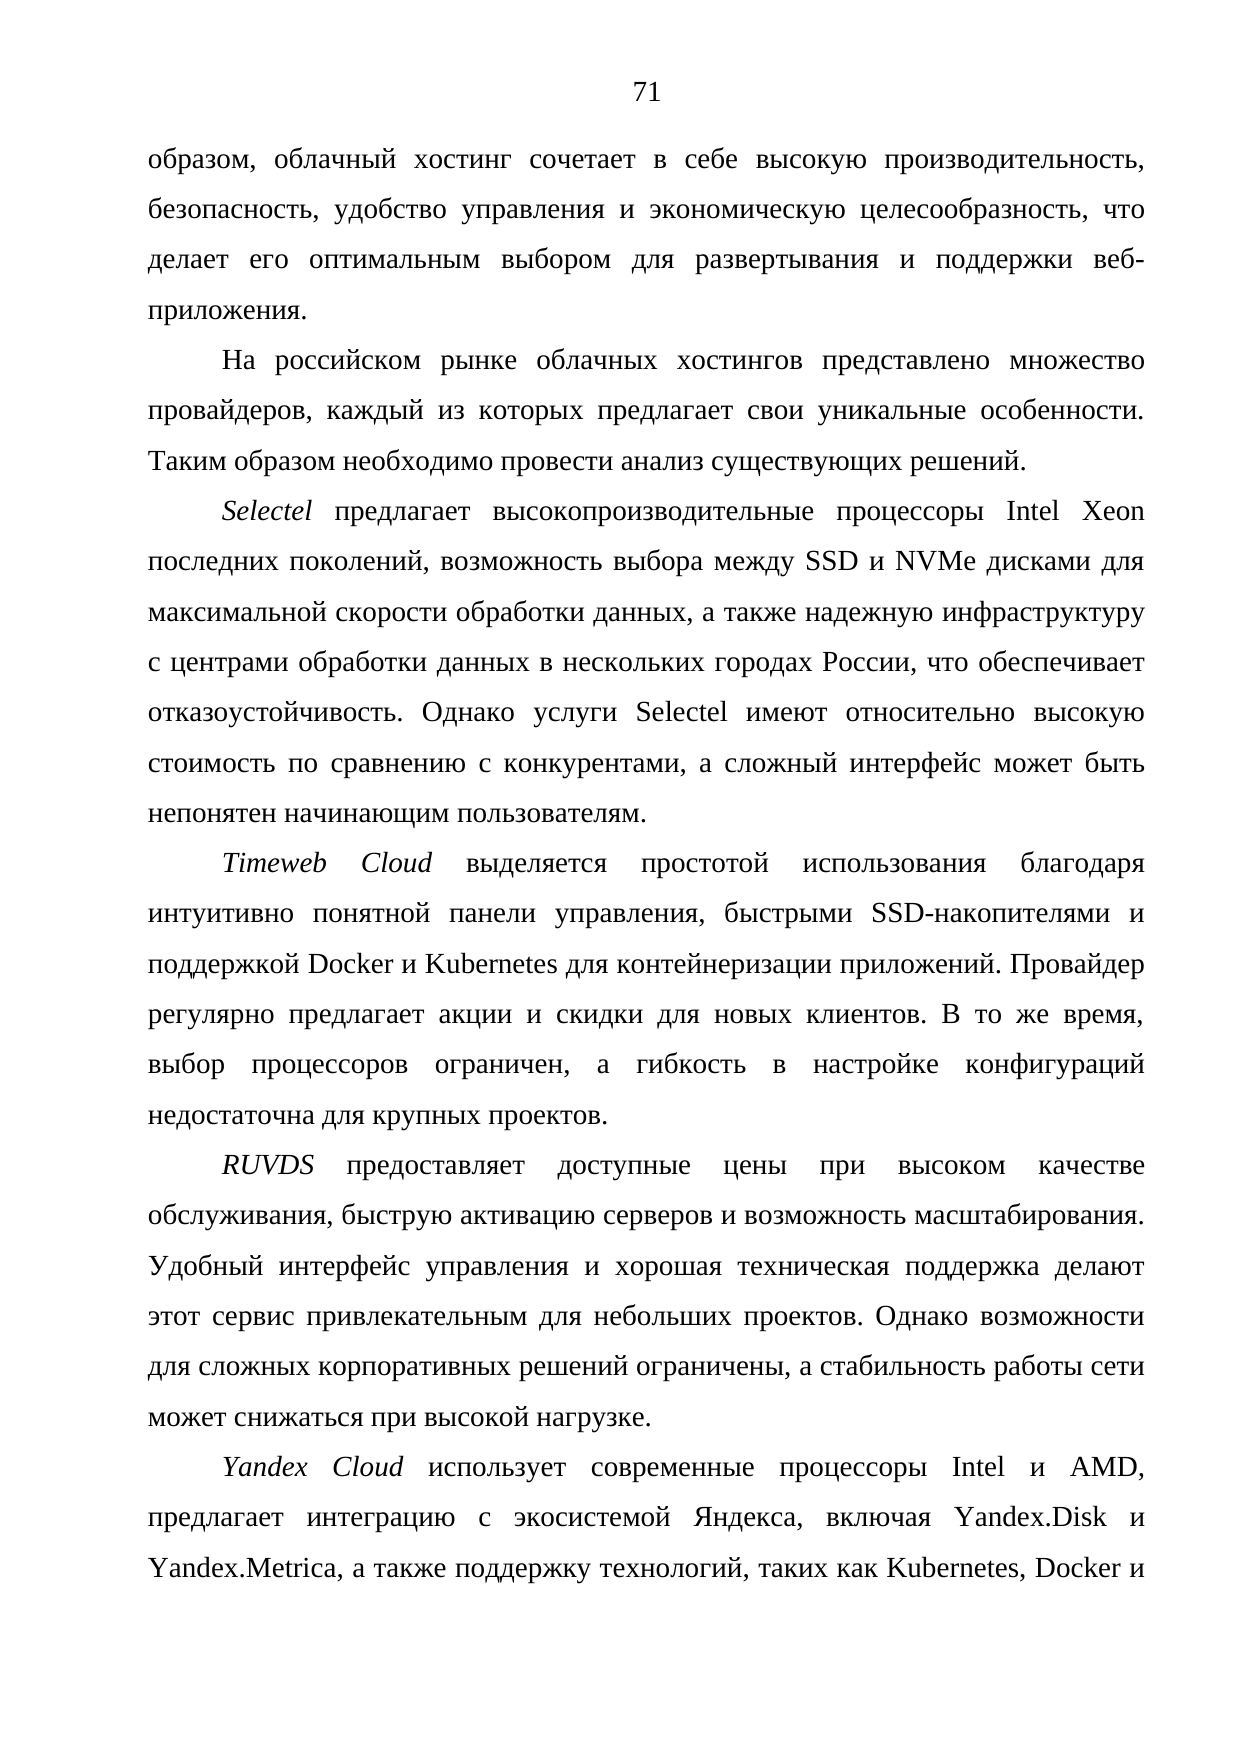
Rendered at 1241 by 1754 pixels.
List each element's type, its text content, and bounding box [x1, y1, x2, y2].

text Selectel предлагает высокопроизводительные процессоры Intel Xeon последних поколений, возможность выбора между SSD и NVMe дисками для максимальной скорости обработки данных, а также надежную инфраструктуру с центрами обработки данных в нескольких городах России, что обеспечивает отказоустойчивость. Однако услуги Selectel имеют относительно высокую стоимость по сравнению с конкурентами, а сложный интерфейс может быть непонятен начинающим пользователям. [148, 493, 1146, 828]
text Timeweb Cloud выделяется простотой использования благодаря интуитивно понятной панели управления, быстрыми SSD-накопителями и поддержкой Docker и Kubernetes для контейнеризации приложений. Провайдер регулярно предлагает акции и скидки для новых клиентов. В то же время, выбор процессоров ограничен, а гибкость в настройке конфигураций недостаточна для крупных проектов. [148, 845, 1146, 1130]
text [148, 1449, 1146, 1583]
text RUVDS предоставляет доступные цены при высоком качестве обслуживания, быструю активацию серверов и возможность масштабирования. Удобный интерфейс управления и хорошая техническая поддержка делают этот сервис привлекательным для небольших проектов. Однако возможности для сложных корпоративных решений ограничены, а стабильность работы сети может снижаться при высокой нагрузке. [148, 1147, 1146, 1432]
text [148, 141, 1146, 325]
text На российском рынке облачных хостингов представлено множество провайдеров, каждый из которых предлагает свои уникальные особенности. Таким образом необходимо провести анализ существующих решений. [148, 342, 1146, 476]
